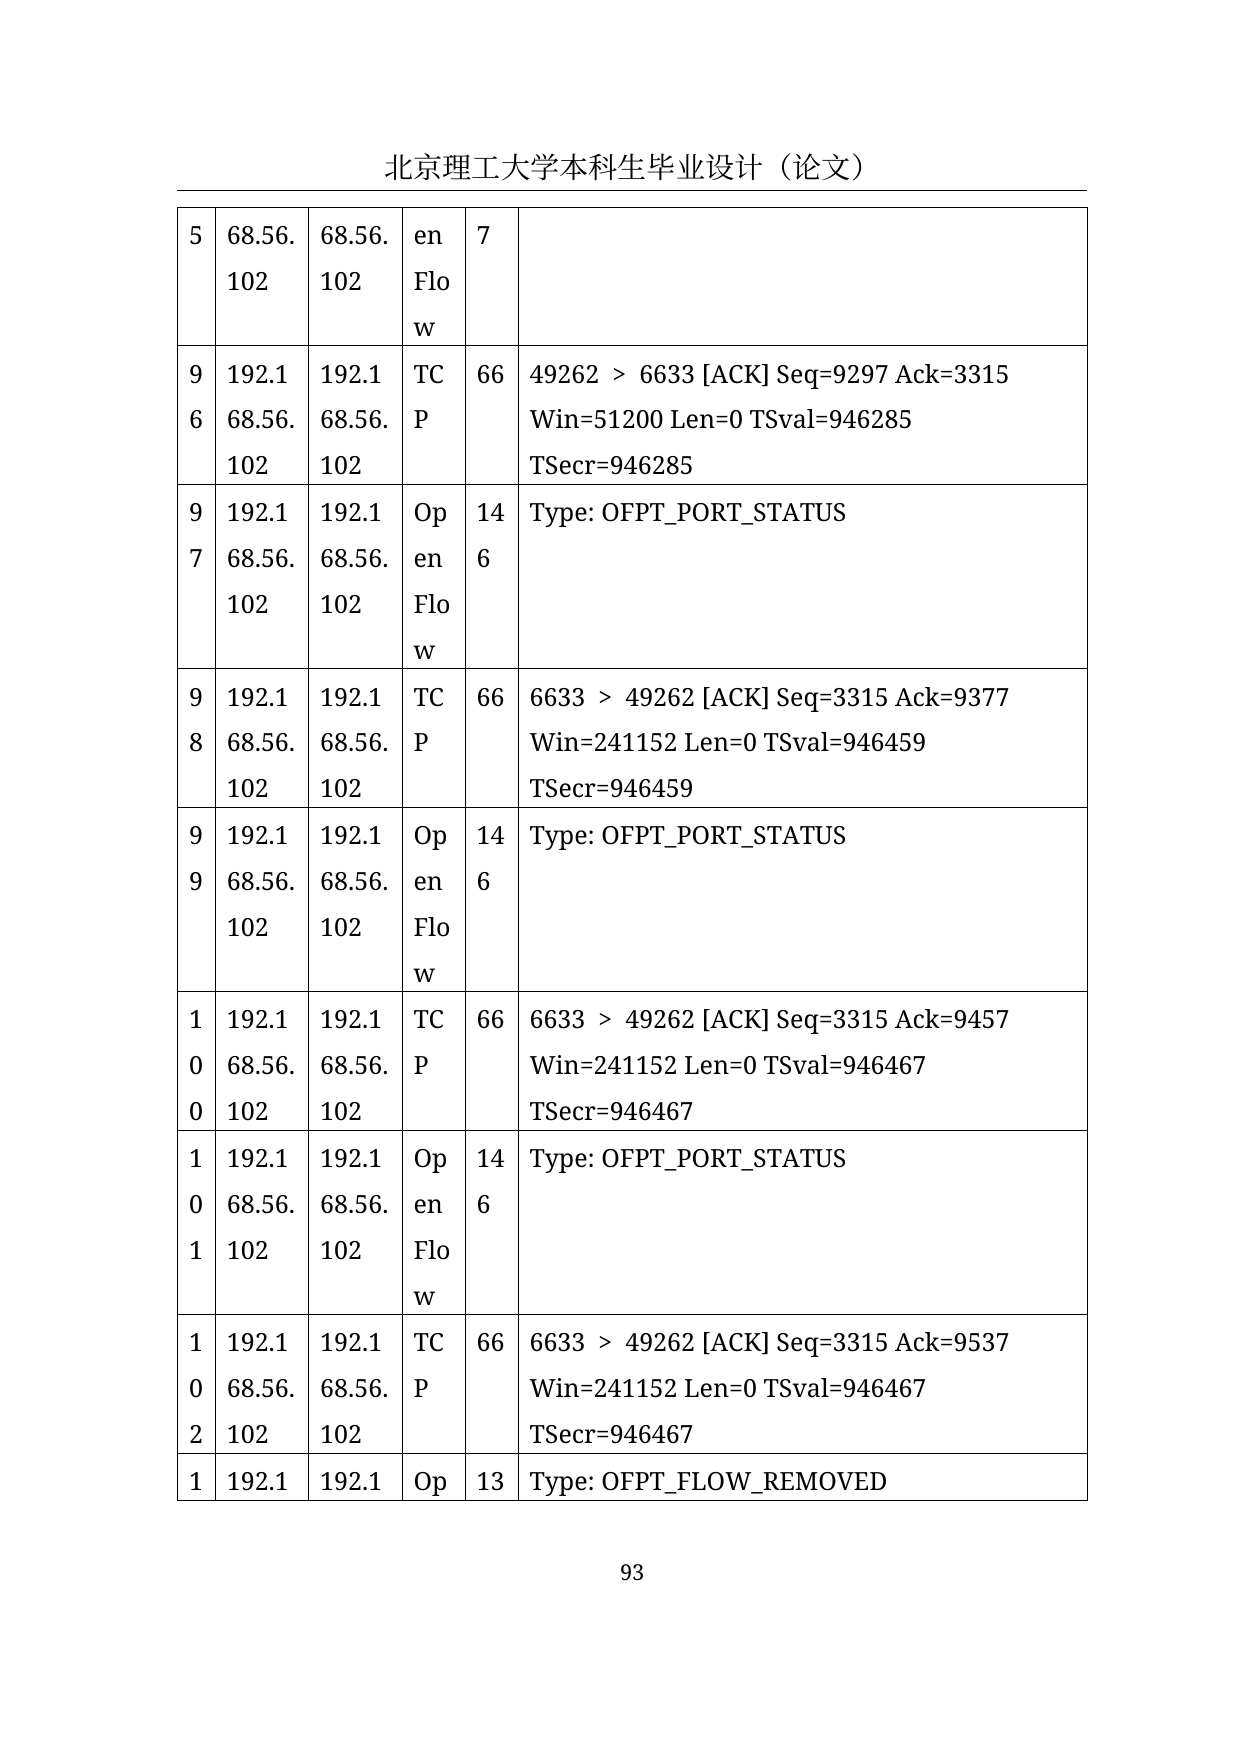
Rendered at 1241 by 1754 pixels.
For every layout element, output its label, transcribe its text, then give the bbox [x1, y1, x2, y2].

table_cell 6633 > 49262 [ACK] Seq=3315 Ack=9377 Win=241152 Len=0 TSval=946459 TSecr=946459 [519, 669, 1087, 807]
table_cell 66 [466, 1315, 518, 1453]
table_cell 192.168.56.102 [216, 346, 308, 484]
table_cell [519, 208, 1087, 345]
table_cell 6633 > 49262 [ACK] Seq=3315 Ack=9457 Win=241152 Len=0 TSval=946467 TSecr=946467 [519, 992, 1087, 1130]
table_cell Type: OFPT_PORT_STATUS [519, 485, 1087, 668]
table_cell 146 [466, 485, 518, 668]
table_cell 192.168.56.102 [216, 485, 308, 668]
table_cell TCP [403, 992, 465, 1130]
table_cell 96 [178, 346, 215, 484]
table_cell 192.168.56.102 [216, 992, 308, 1130]
table_cell Type: OFPT_PORT_STATUS [519, 1131, 1087, 1314]
table_cell 192.168.56.102 [216, 1131, 308, 1314]
table_cell 187 [466, 208, 518, 345]
table_cell 66 [466, 669, 518, 807]
table_cell 130 [466, 1454, 518, 1499]
table_cell OpenFlow [403, 808, 465, 991]
table_cell 192.168.56.102 [309, 346, 402, 484]
table_cell 49262 > 6633 [ACK] Seq=9297 Ack=3315 Win=51200 Len=0 TSval=946285 TSecr=946285 [519, 346, 1087, 484]
table_cell 102 [178, 1315, 215, 1453]
table_cell TCP [403, 669, 465, 807]
table_cell 66 [466, 992, 518, 1130]
table_cell OpenFlow [403, 485, 465, 668]
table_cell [519, 1454, 1087, 1499]
table_cell 192.168.56.102 [216, 208, 308, 345]
table_cell 95 [178, 208, 215, 345]
table_cell OpenFlow [403, 1131, 465, 1314]
table_cell 192.168.56.102 [309, 208, 402, 345]
table_cell 192.168.56.102 [309, 669, 402, 807]
table_cell 97 [178, 485, 215, 668]
table_cell 146 [466, 808, 518, 991]
table_cell 192.168.56.102 [309, 1315, 402, 1453]
table_cell 192.168.56.102 [216, 669, 308, 807]
table_cell 99 [178, 808, 215, 991]
table_cell 66 [466, 346, 518, 484]
table_cell 192.168.56.102 [309, 992, 402, 1130]
table_cell 6633 > 49262 [ACK] Seq=3315 Ack=9537 Win=241152 Len=0 TSval=946467 TSecr=946467 [519, 1315, 1087, 1453]
table_cell 103 [178, 1454, 215, 1499]
table_cell Type: OFPT_PORT_STATUS [519, 808, 1087, 991]
table_cell OpenFlow [403, 1454, 465, 1499]
table_cell 192.168.56.102 [309, 808, 402, 991]
table_cell 101 [178, 1131, 215, 1314]
table_cell 192.168.56.102 [309, 485, 402, 668]
table_cell TCP [403, 1315, 465, 1453]
table_cell 192.168.56.102 [309, 1131, 402, 1314]
table_cell 192.168.56.102 [216, 1315, 308, 1453]
table_cell 192.168.56.102 [216, 808, 308, 991]
table_cell 192.168.56.102 [216, 1454, 308, 1499]
table_cell 100 [178, 992, 215, 1130]
table_cell TCP [403, 346, 465, 484]
table_cell 98 [178, 669, 215, 807]
table_cell OpenFlow [403, 208, 465, 345]
table_cell 192.168.56.102 [309, 1454, 402, 1499]
table_cell 146 [466, 1131, 518, 1314]
